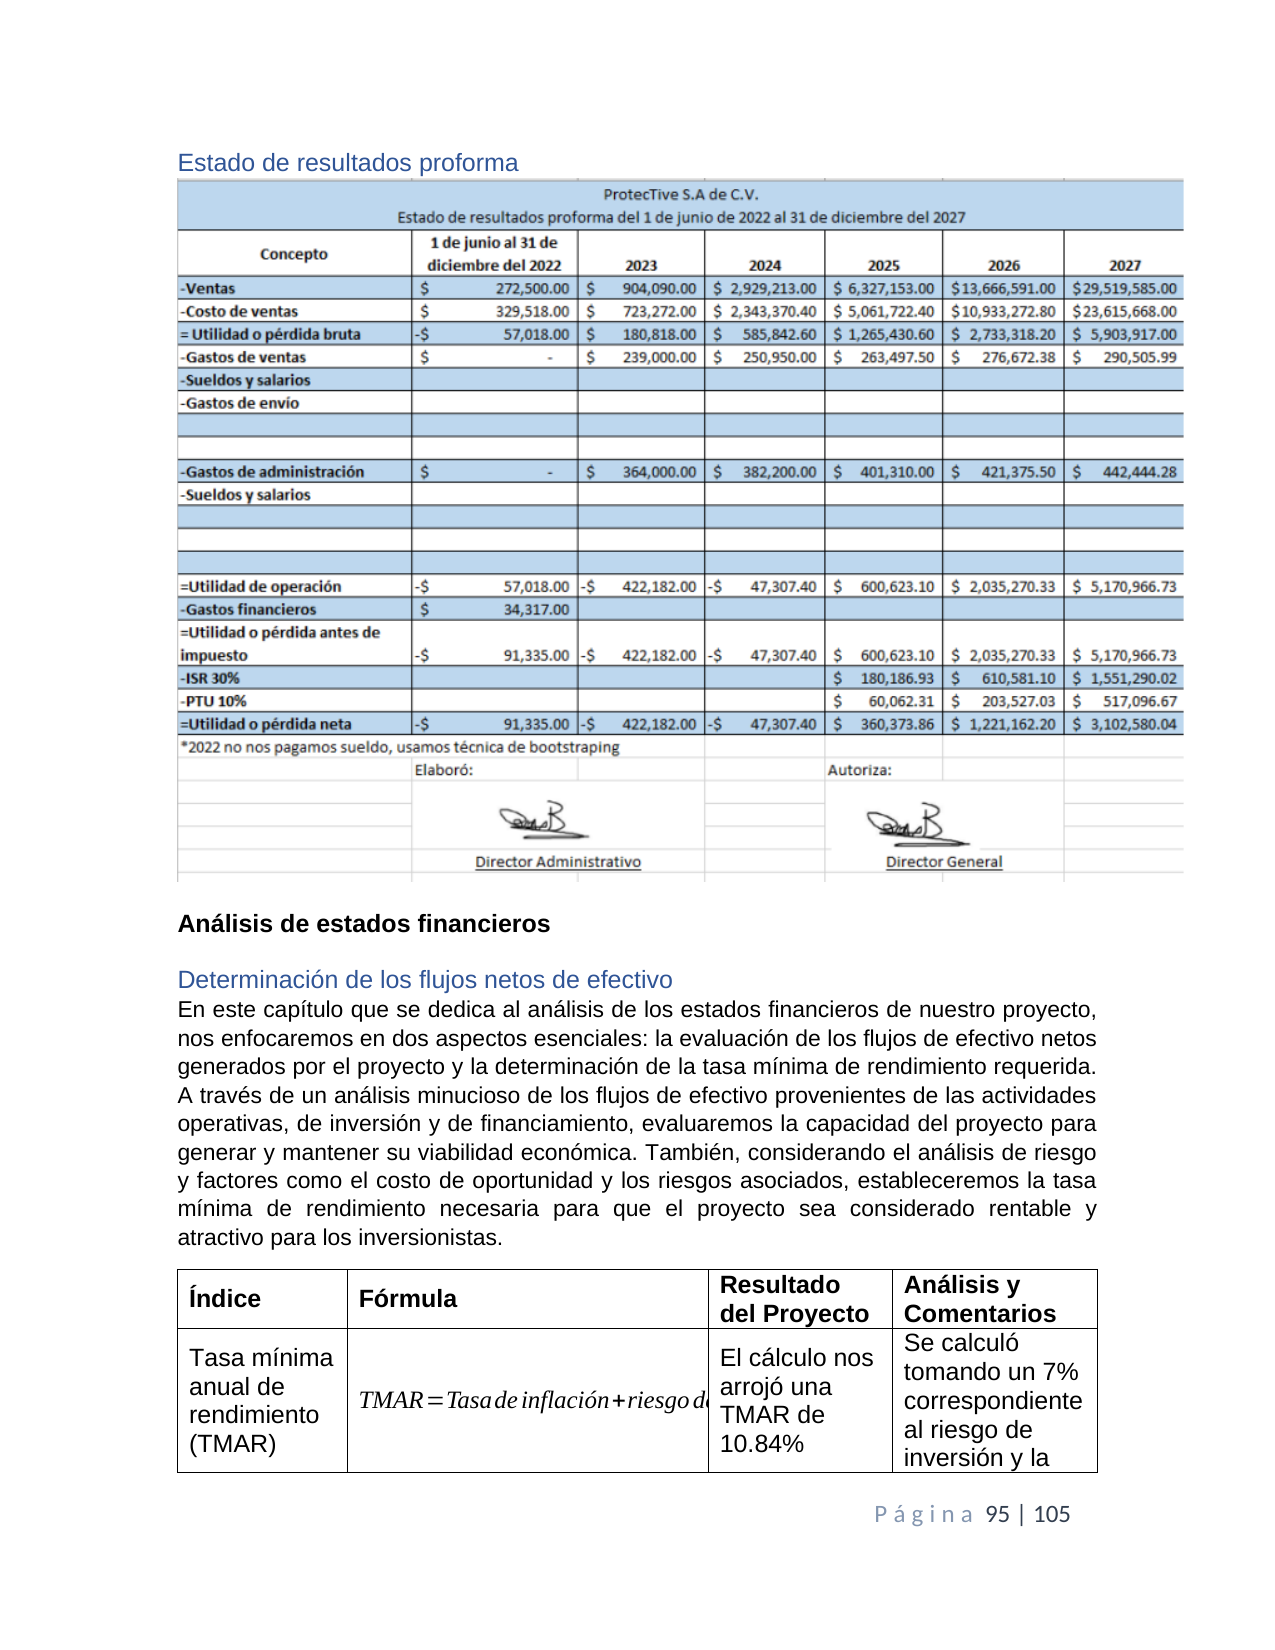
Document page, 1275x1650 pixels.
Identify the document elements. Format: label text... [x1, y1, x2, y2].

table_cell [348, 1329, 708, 1472]
table_header Resultado del Proyecto [709, 1270, 892, 1327]
picture [177, 178, 1185, 882]
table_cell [709, 1329, 892, 1472]
subtitle Determinación de los flujos netos de efectivo [177, 965, 1098, 994]
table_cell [893, 1329, 1097, 1472]
table_header Índice [178, 1270, 347, 1327]
subtitle Análisis de estados financieros [177, 909, 1098, 938]
table_header Fórmula [348, 1270, 708, 1327]
table_header Análisis y Comentarios [893, 1270, 1097, 1327]
subtitle Estado de resultados proforma [177, 148, 1098, 176]
text En este capítulo que se dedica al análisis de los estados financieros de nuestro proyecto, nos enfocaremos en dos aspectos esenciales: la evaluación de los flujos de efectivo netos generados por el proyecto y la determinación de la tasa mínima de rendimiento requerida. A través de un análisis minucioso de los flujos de efectivo provenientes de las actividades operativas, de inversión y de financiamiento, evaluaremos la capacidad del proyecto para generar y mantener su viabilidad económica. También, considerando el análisis de riesgo y factores como el costo de oportunidad y los riesgos asociados, estableceremos la tasa mínima de rendimiento necesaria para que el proyecto sea considerado rentable y atractivo para los inversionistas. [177, 996, 1098, 1250]
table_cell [178, 1329, 347, 1472]
